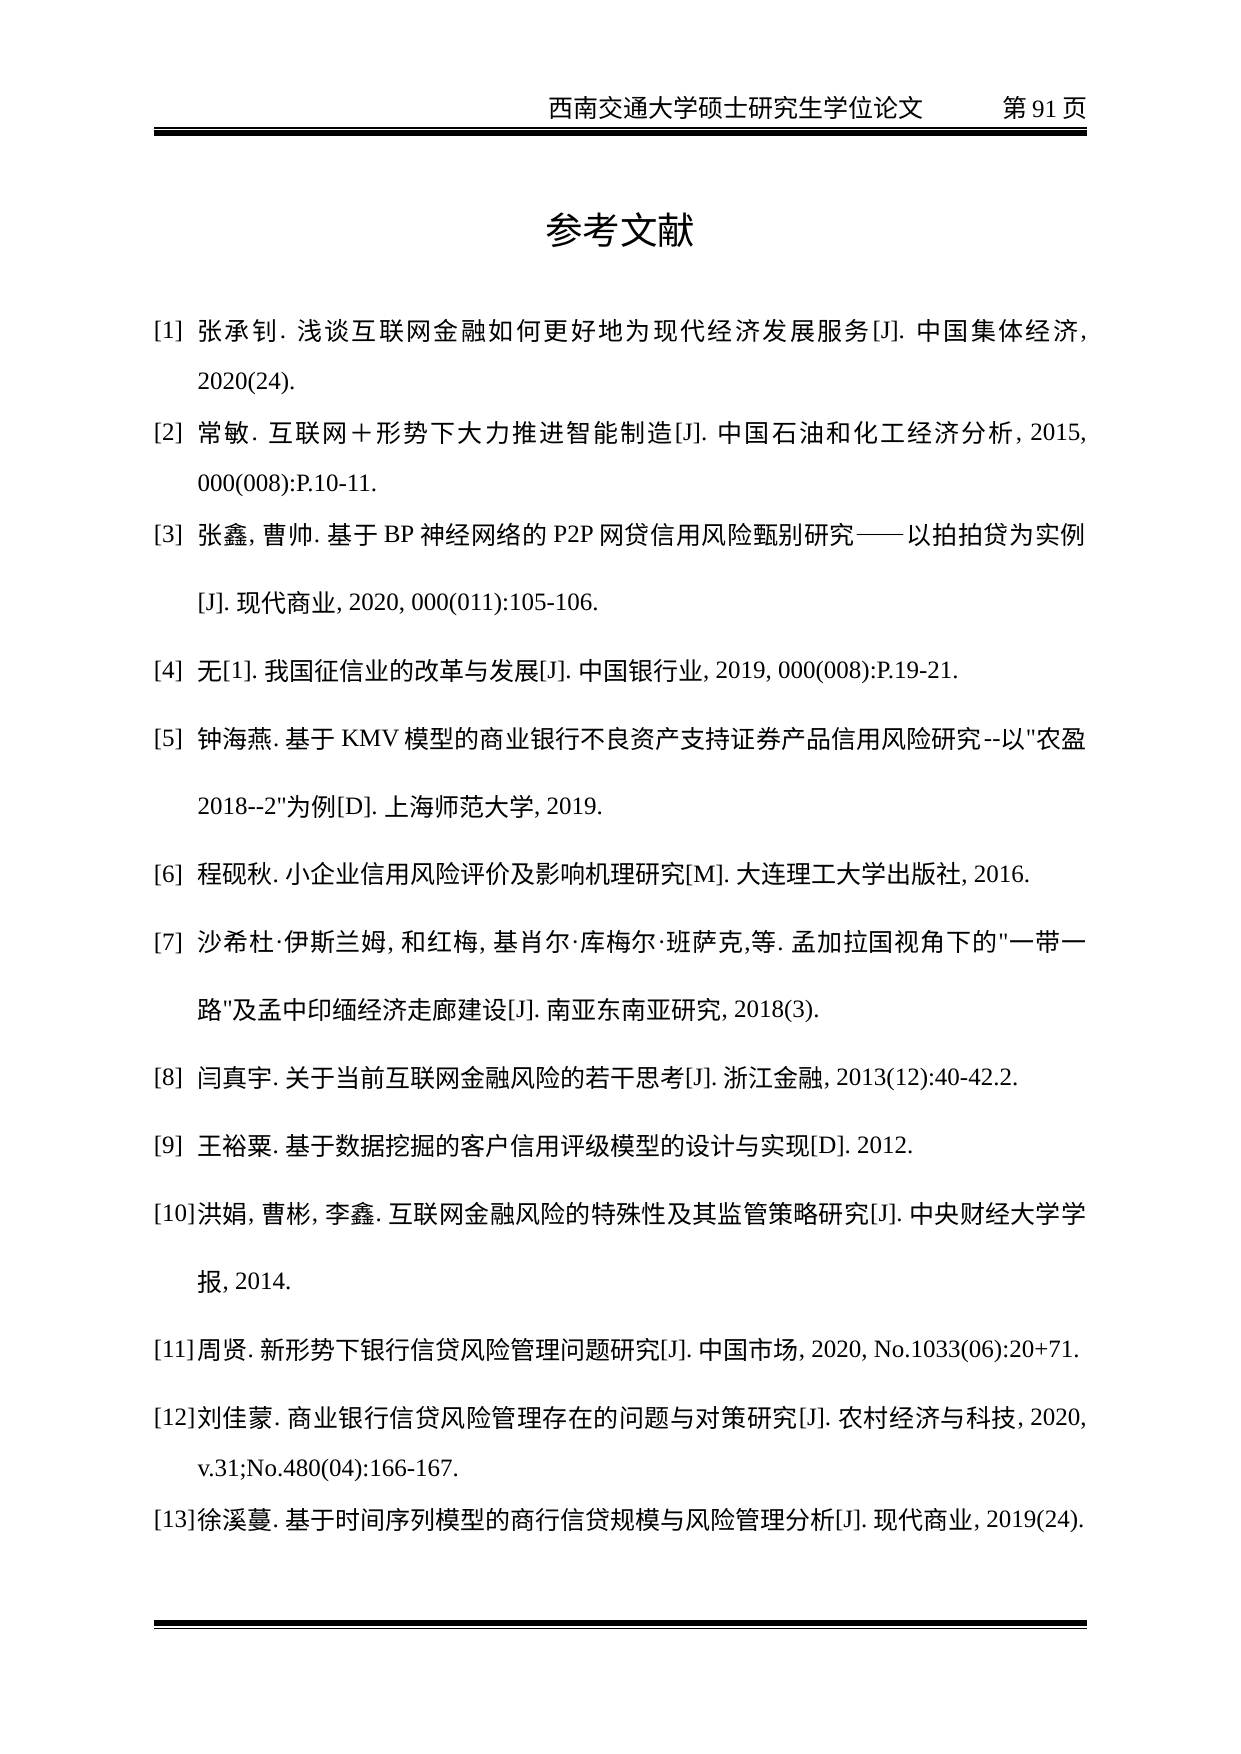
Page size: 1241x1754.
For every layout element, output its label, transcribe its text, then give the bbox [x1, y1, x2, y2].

list 沙希杜·伊斯兰姆, 和红梅, 基肖尔·库梅尔·班萨克,等. 孟加拉国视角下的"一带一路"及孟中印缅经济走廊建设[J]. 南亚东南亚研究, 2018(3). [153, 907, 1087, 1043]
list 张鑫, 曹帅. 基于BP神经网络的P2P网贷信用风险甄别研究——以拍拍贷为实例[J]. 现代商业, 2020, 000(011):105-106. [153, 499, 1087, 635]
list 刘佳蒙. 商业银行信贷风险管理存在的问题与对策研究[J]. 农村经济与科技, 2020, v.31;No.480(04):166-167. [153, 1382, 1087, 1484]
list 周贤. 新形势下银行信贷风险管理问题研究[J]. 中国市场, 2020, No.1033(06):20+71. [153, 1314, 1087, 1382]
list 闫真宇. 关于当前互联网金融风险的若干思考[J]. 浙江金融, 2013(12):40-42.2. [153, 1043, 1087, 1111]
subtitle 参考文献 [153, 194, 1087, 262]
list 常敏. 互联网＋形势下大力推进智能制造[J]. 中国石油和化工经济分析, 2015, 000(008):P.10-11. [153, 398, 1087, 499]
list 无[1]. 我国征信业的改革与发展[J]. 中国银行业, 2019, 000(008):P.19-21. [153, 635, 1087, 703]
list 洪娟, 曹彬, 李鑫. 互联网金融风险的特殊性及其监管策略研究[J]. 中央财经大学学报, 2014. [153, 1179, 1087, 1314]
list 钟海燕. 基于KMV模型的商业银行不良资产支持证券产品信用风险研究--以"农盈2018--2"为例[D]. 上海师范大学, 2019. [153, 703, 1087, 839]
list 张承钊. 浅谈互联网金融如何更好地为现代经济发展服务[J]. 中国集体经济, 2020(24). [153, 296, 1087, 398]
list 程砚秋. 小企业信用风险评价及影响机理研究[M]. 大连理工大学出版社, 2016. [153, 839, 1087, 907]
list 徐溪蔓. 基于时间序列模型的商行信贷规模与风险管理分析[J]. 现代商业, 2019(24). [153, 1484, 1087, 1552]
list 王裕粟. 基于数据挖掘的客户信用评级模型的设计与实现[D]. 2012. [153, 1111, 1087, 1179]
